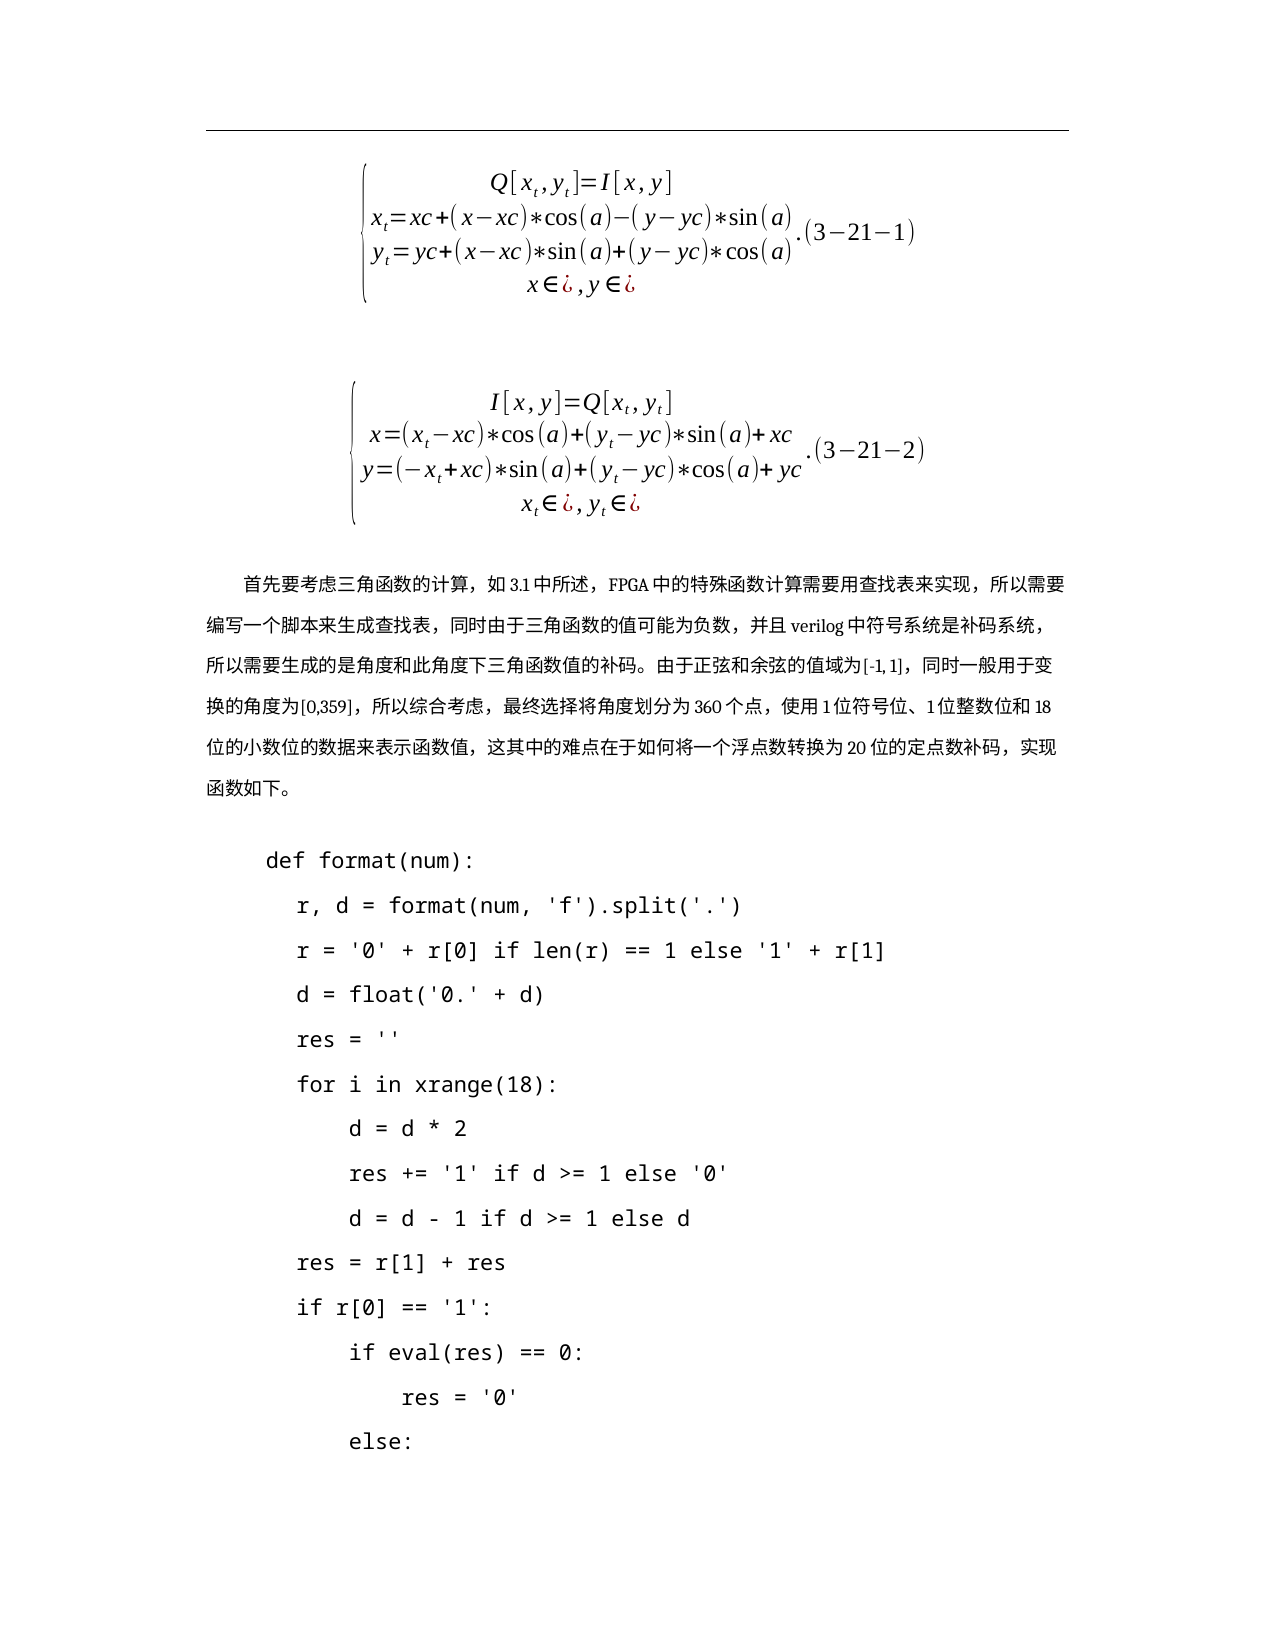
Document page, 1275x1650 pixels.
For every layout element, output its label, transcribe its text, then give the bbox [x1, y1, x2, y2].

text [244, 845, 1069, 1456]
text 首先要考虑三角函数的计算，如3.1中所述，FPGA中的特殊函数计算需要用查找表来实现，所以需要编写一个脚本来生成查找表，同时由于三角函数的值可能为负数，并且verilog中符号系统是补码系统，所以需要生成的是角度和此角度下三角函数值的补码。由于正弦和余弦的值域为[-1, 1]，同时一般用于变换的角度为[0,359]，所以综合考虑，最终选择将角度划分为360个点，使用1位符号位、1位整数位和18位的小数位的数据来表示函数值，这其中的难点在于如何将一个浮点数转换为20位的定点数补码，实现函数如下。 [206, 569, 1069, 800]
